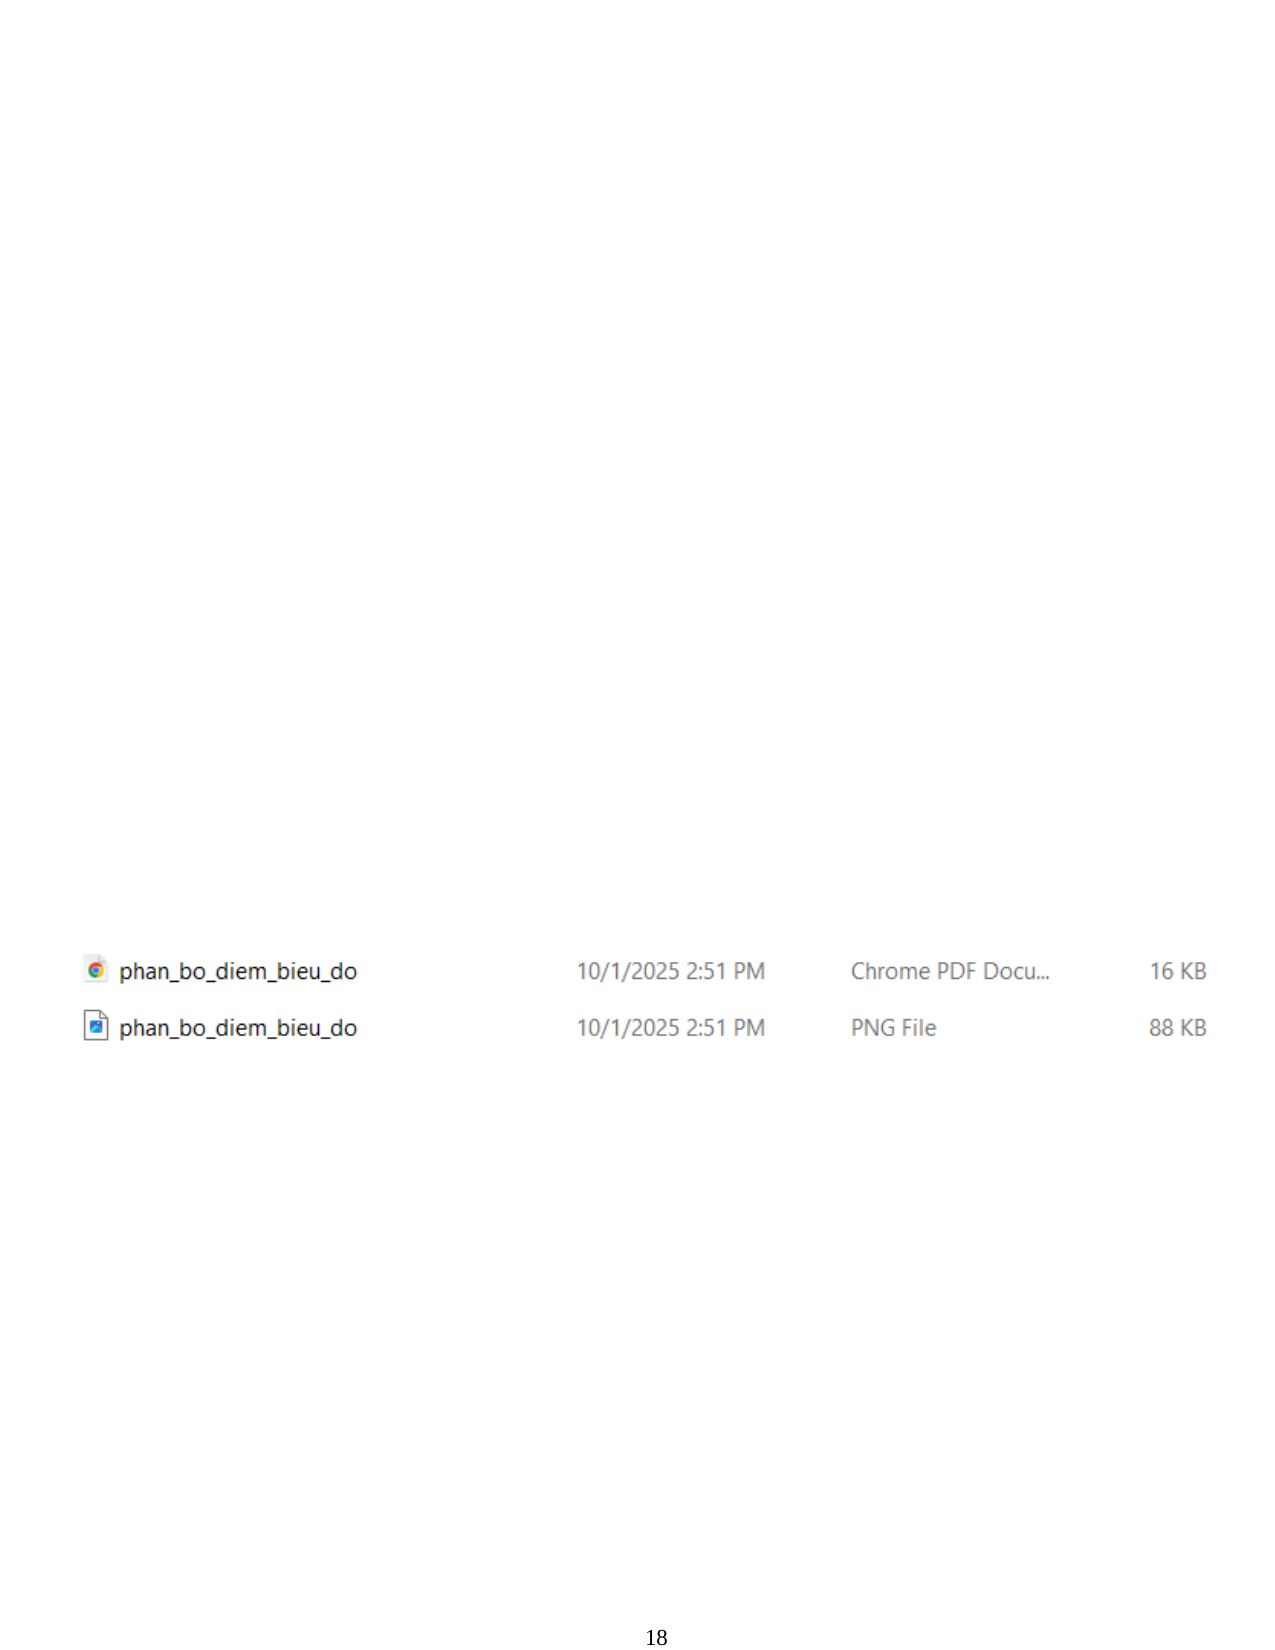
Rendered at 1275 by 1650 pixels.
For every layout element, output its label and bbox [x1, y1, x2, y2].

picture [75, 938, 1238, 1056]
